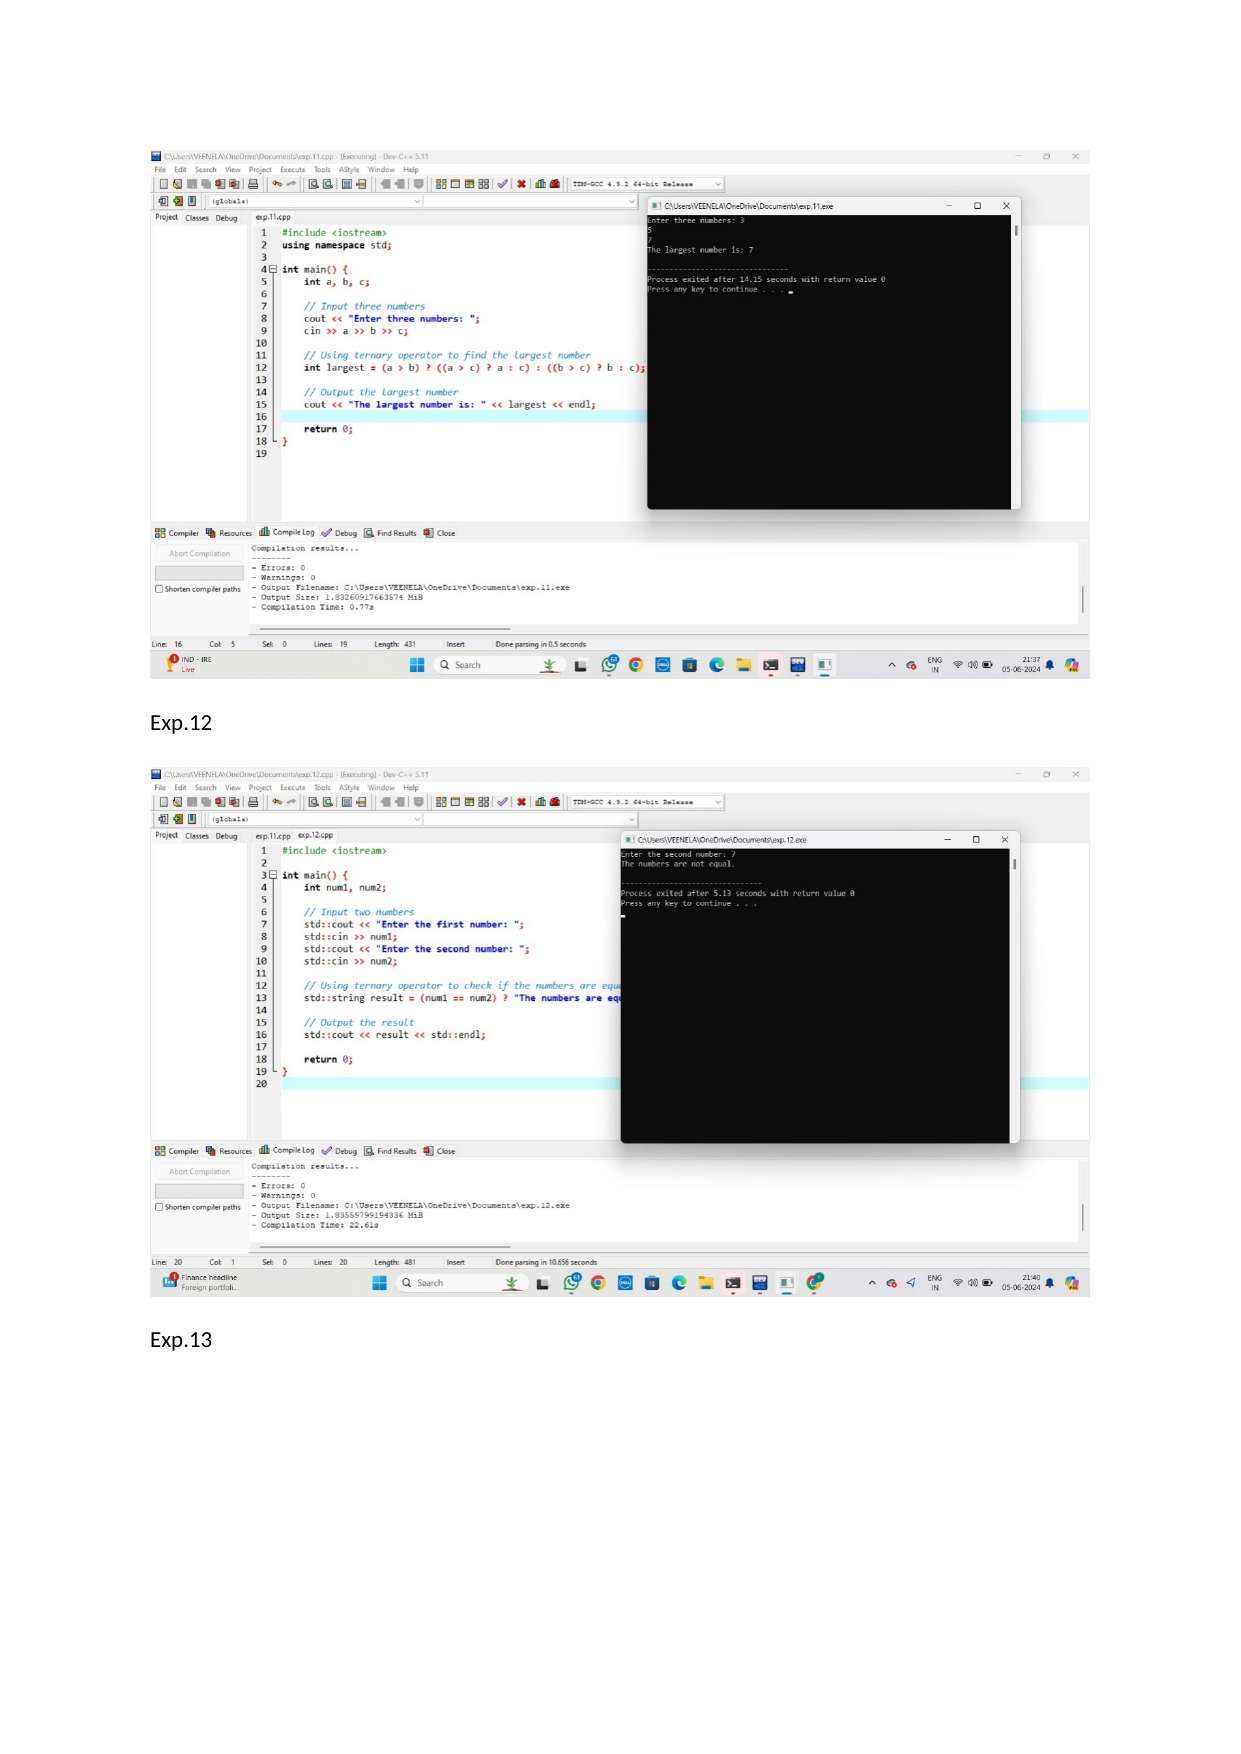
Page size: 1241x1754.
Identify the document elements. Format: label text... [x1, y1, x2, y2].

picture [150, 150, 1091, 679]
picture [150, 767, 1091, 1297]
text Exp.12 [150, 708, 1090, 736]
text Exp.13 [150, 1325, 1090, 1353]
